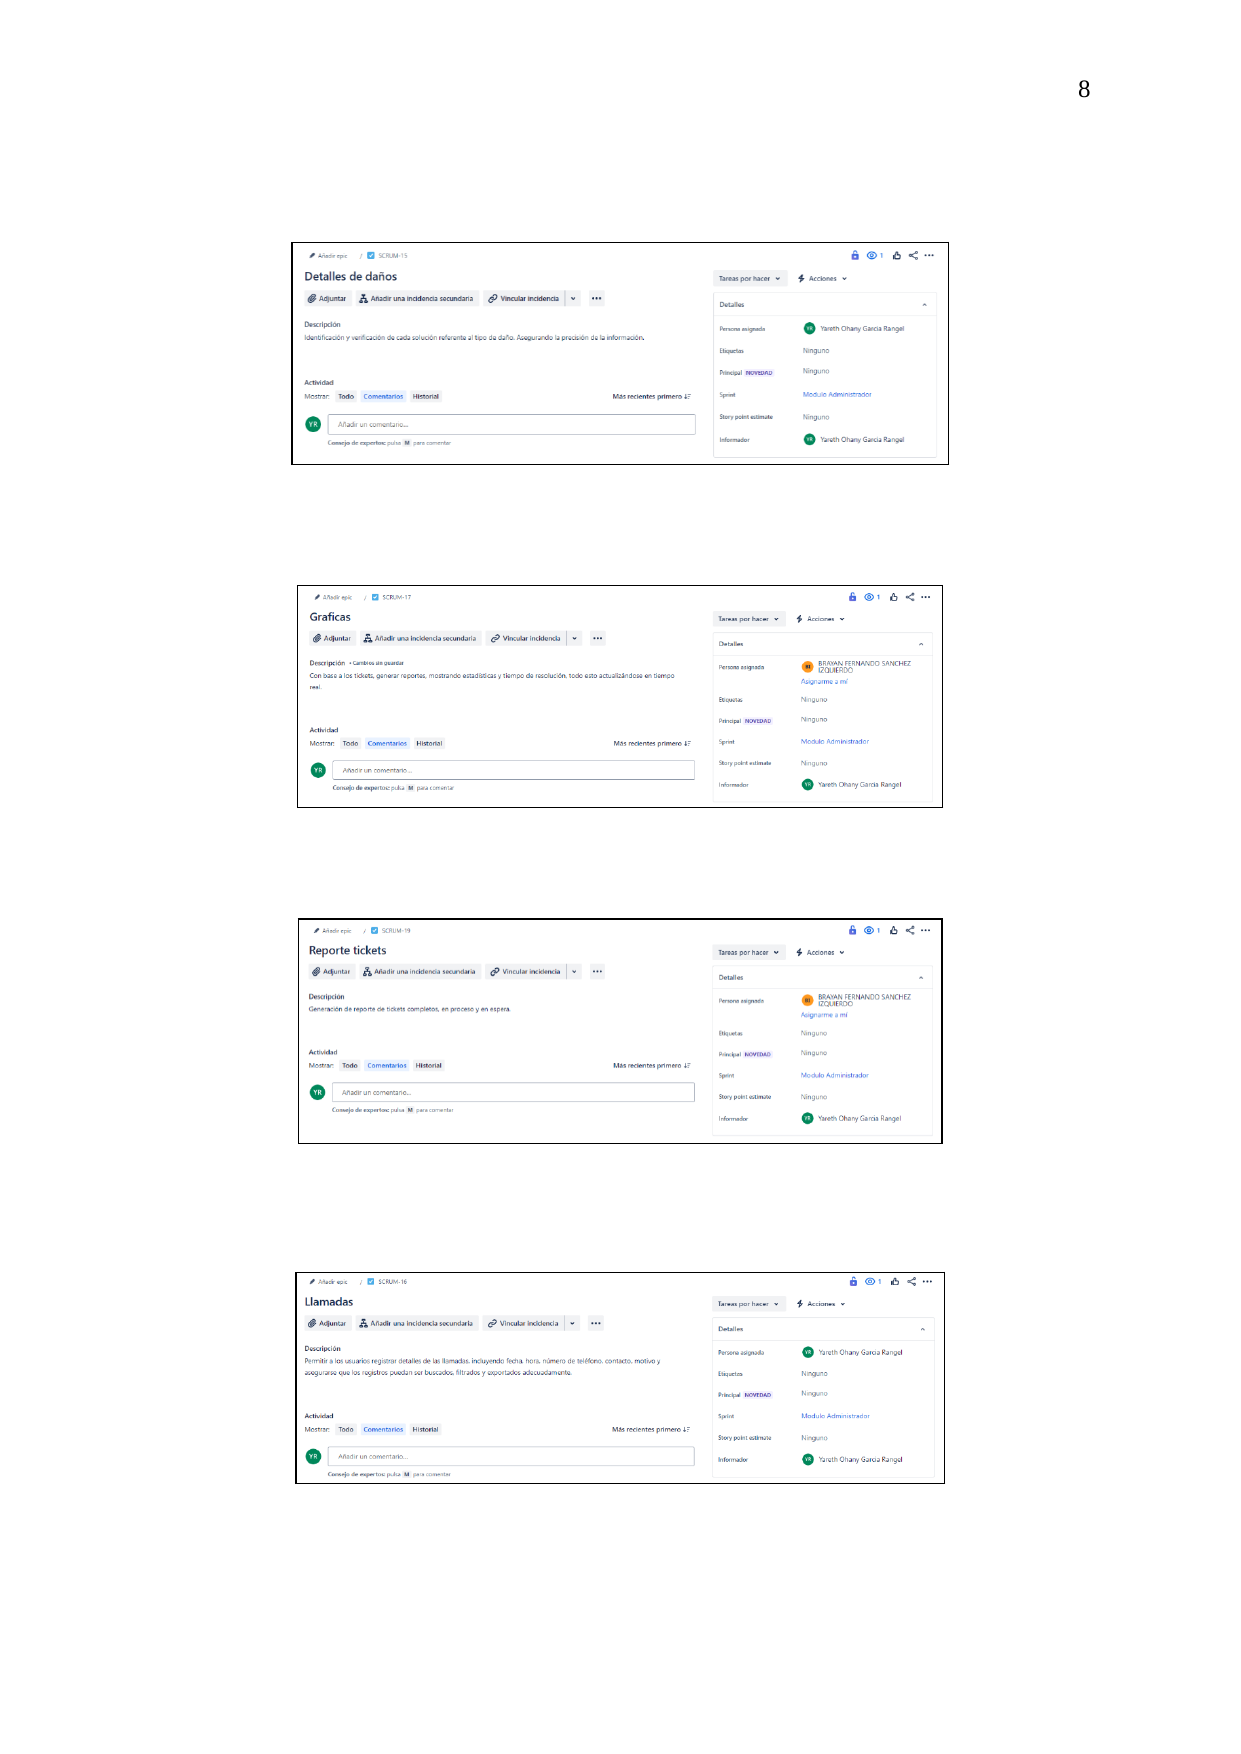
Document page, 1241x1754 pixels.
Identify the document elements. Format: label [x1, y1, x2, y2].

picture [293, 243, 948, 464]
picture [298, 586, 942, 807]
picture [299, 920, 941, 1143]
picture [297, 1273, 944, 1483]
